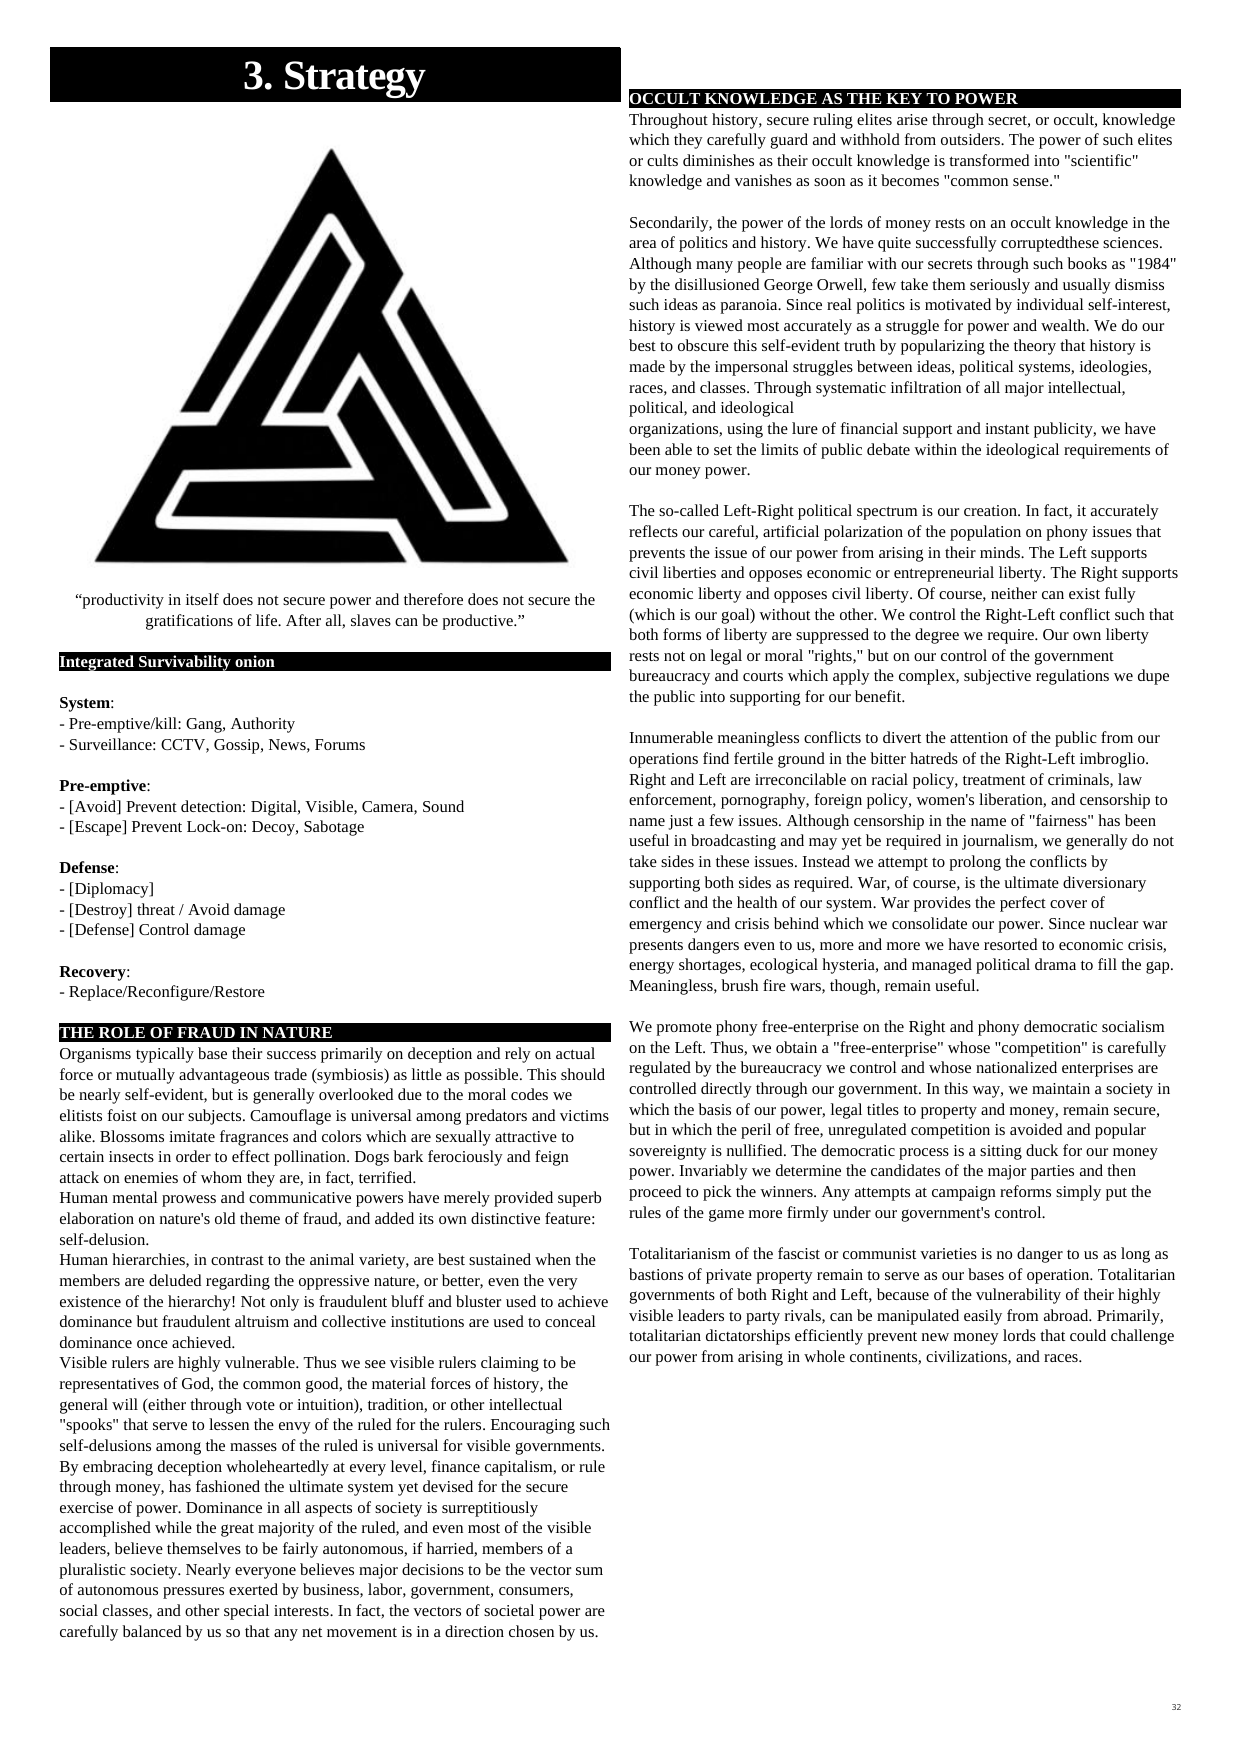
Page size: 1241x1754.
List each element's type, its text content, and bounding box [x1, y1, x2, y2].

text We promote phony free-enterprise on the Right and phony democratic socialism on the Left. Thus, we obtain a "free-enterprise" whose "competition" is carefully regulated by the bureaucracy we control and whose nationalized enterprises are controlled directly through our government. In this way, we maintain a society in which the basis of our power, legal titles to property and money, remain secure, but in which the peril of free, unregulated competition is avoided and popular sovereignty is nullified. The democratic process is a sitting duck for our money power. Invariably we determine the candidates of the major parties and then proceed to pick the winners. Any attempts at campaign reforms simply put the rules of the game more firmly under our government's control. [629, 1017, 1181, 1222]
subtitle Strategy [51, 49, 619, 101]
subtitle Integrated Survivability onion [59, 652, 611, 671]
picture [59, 126, 591, 589]
text Secondarily, the power of the lords of money rests on an occult knowledge in the area of politics and history. We have quite successfully corruptedthese sciences. Although many people are familiar with our secrets through such books as "1984" by the disillusioned George Orwell, few take them seriously and usually dismiss such ideas as paranoia. Since real politics is motivated by individual self-interest, history is viewed most accurately as a struggle for power and wealth. We do our best to obscure this self-evident truth by popularizing the theory that history is made by the impersonal struggles between ideas, political systems, ideologies, races, and classes. Through systematic infiltration of all major intellectual, political, and ideological [629, 212, 1181, 417]
text - Replace/Reconfigure/Restore [59, 982, 611, 1001]
text - [Diplomacy] [59, 879, 611, 898]
text By embracing deception wholeheartedly at every level, finance capitalism, or rule through money, has fashioned the ultimate system yet devised for the secure exercise of power. Dominance in all aspects of society is surreptitiously accomplished while the great majority of the ruled, and even most of the visible leaders, believe themselves to be fairly autonomous, if harried, members of a pluralistic society. Nearly everyone believes major decisions to be the vector sum of autonomous pressures exerted by business, labor, government, consumers, social classes, and other special interests. In fact, the vectors of societal power are carefully balanced by us so that any net movement is in a direction chosen by us. [59, 1456, 611, 1641]
text Human mental prowess and communicative powers have merely provided superb elaboration on nature's old theme of fraud, and added its own distinctive feature: self-delusion. [59, 1188, 611, 1249]
text Throughout history, secure ruling elites arise through secret, or occult, knowledge which they carefully guard and withhold from outsiders. The power of such elites or cults diminishes as their occult knowledge is transformed into "scientific" knowledge and vanishes as soon as it becomes "common sense." [629, 109, 1181, 190]
text The so-called Left-Right political spectrum is our creation. In fact, it accurately reflects our careful, artificial polarization of the population on phony issues that prevents the issue of our power from arising in their minds. The Left supports civil liberties and opposes economic or entrepreneurial liberty. The Right supports economic liberty and opposes civil liberty. Of course, neither can exist fully (which is our goal) without the other. We control the Right-Left conflict such that both forms of liberty are suppressed to the degree we require. Our own liberty rests not on legal or moral "rights," but on our control of the government bureaucracy and courts which apply the complex, subjective regulations we dupe the public into supporting for our benefit. [629, 501, 1181, 706]
text Human hierarchies, in contrast to the animal variety, are best sustained when the members are deluded regarding the oppressive nature, or better, even the very existence of the hierarchy! Not only is fraudulent bluff and bluster used to achieve dominance but fraudulent altruism and collective institutions are used to conceal dominance once achieved. [59, 1250, 611, 1352]
text Visible rulers are highly vulnerable. Thus we see visible rulers claiming to be representatives of God, the common good, the material forces of history, the general will (either through vote or intuition), tradition, or other intellectual "spooks" that serve to lessen the envy of the ruled for the rulers. Encouraging such self-delusions among the masses of the ruled is universal for visible governments. [59, 1353, 611, 1455]
subtitle THE ROLE OF FRAUD IN NATURE [59, 1023, 611, 1042]
text Organisms typically base their success primarily on deception and rely on actual force or mutually advantageous trade (symbiosis) as little as possible. This should be nearly self-evident, but is generally overlooked due to the moral codes we elitists foist on our subjects. Camouflage is universal among predators and victims alike. Blossoms imitate fragrances and colors which are sexually attractive to certain insects in order to effect pollination. Dogs bark ferociously and feign attack on enemies of whom they are, in fact, terrified. [59, 1044, 611, 1187]
text Totalitarianism of the fascist or communist varieties is no danger to us as long as bastions of private property remain to serve as our bases of operation. Totalitarian governments of both Right and Left, because of the vulnerability of their highly visible leaders to party rivals, can be manipulated easily from abroad. Primarily, totalitarian dictatorships efficiently prevent new money lords that could challenge our power from arising in whole continents, civilizations, and races. [629, 1244, 1181, 1366]
text Defense: [59, 858, 611, 877]
subtitle OCCULT KNOWLEDGE AS THE KEY TO POWER [629, 89, 1181, 108]
text System: [59, 693, 611, 712]
text “productivity in itself does not secure power and therefore does not secure the gratifications of life. After all, slaves can be productive.” [59, 590, 611, 630]
text - [Defense] Control damage [59, 920, 611, 939]
text Pre-emptive: [59, 776, 611, 795]
text - Pre-emptive/kill: Gang, Authority [59, 714, 611, 733]
text - [Escape] Prevent Lock-on: Decoy, Sabotage [59, 817, 611, 836]
text - [Avoid] Prevent detection: Digital, Visible, Camera, Sound [59, 796, 611, 816]
text organizations, using the lure of financial support and instant publicity, we have been able to set the limits of public debate within the ideological requirements of our money power. [629, 419, 1181, 479]
text - Surveillance: CCTV, Gossip, News, Forums [59, 734, 611, 754]
text Recovery: [59, 961, 611, 981]
text Innumerable meaningless conflicts to divert the attention of the public from our operations find fertile ground in the bitter hatreds of the Right-Left imbroglio. Right and Left are irreconcilable on racial policy, treatment of criminals, law enforcement, pornography, foreign policy, women's liberation, and censorship to name just a few issues. Although censorship in the name of "fairness" has been useful in broadcasting and may yet be required in journalism, we generally do not take sides in these issues. Instead we attempt to prolong the conflicts by supporting both sides as required. War, of course, is the ultimate diversionary conflict and the health of our system. War provides the perfect cover of emergency and crisis behind which we consolidate our power. Since nuclear war presents dangers even to us, more and more we have resorted to economic crisis, energy shortages, ecological hysteria, and managed political drama to fill the gap. Meaningless, brush fire wars, though, remain useful. [629, 728, 1181, 995]
text - [Destroy] threat / Avoid damage [59, 899, 611, 919]
